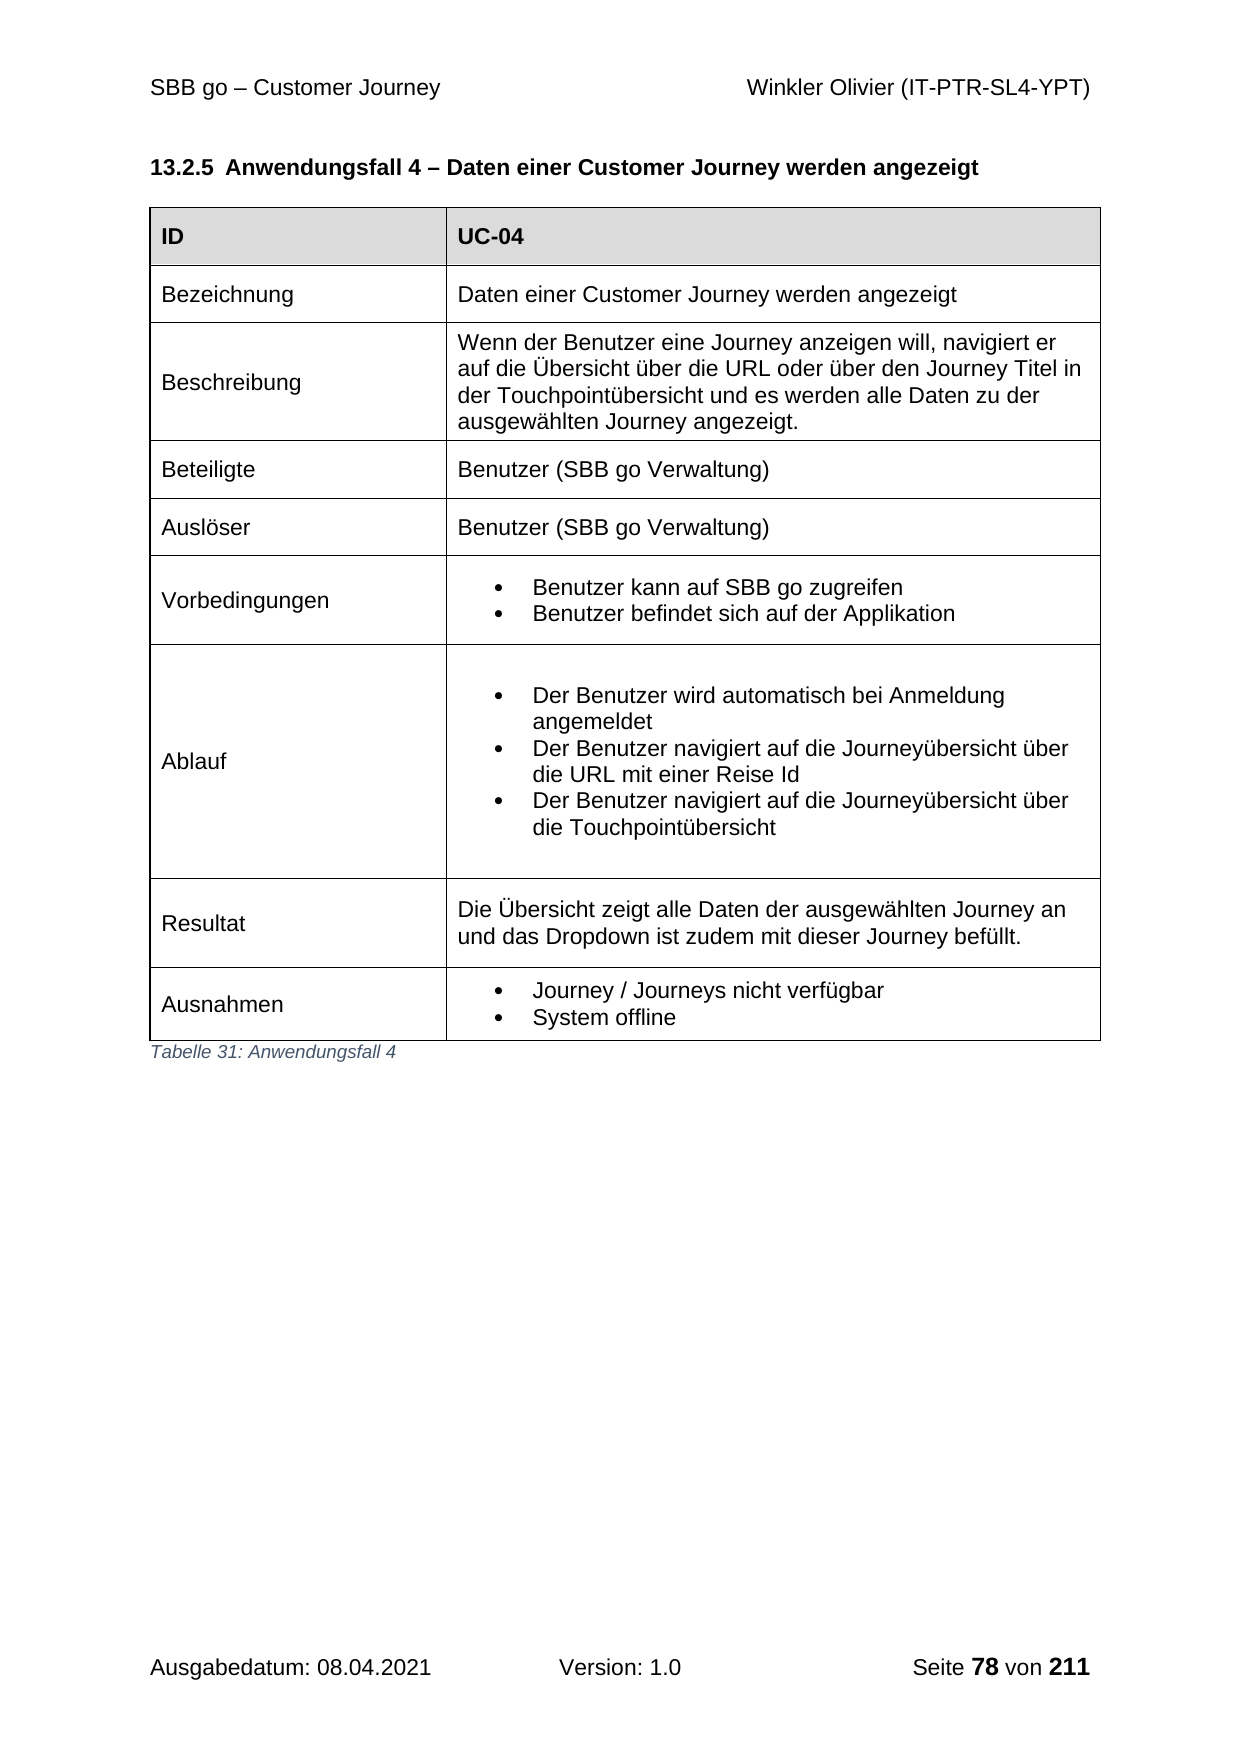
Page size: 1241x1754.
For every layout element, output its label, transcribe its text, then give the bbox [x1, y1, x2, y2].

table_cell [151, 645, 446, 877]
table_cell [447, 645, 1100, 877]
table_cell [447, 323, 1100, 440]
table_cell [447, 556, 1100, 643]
subtitle Anwendungsfall 4 – Daten einer Customer Journey werden angezeigt [150, 154, 1090, 181]
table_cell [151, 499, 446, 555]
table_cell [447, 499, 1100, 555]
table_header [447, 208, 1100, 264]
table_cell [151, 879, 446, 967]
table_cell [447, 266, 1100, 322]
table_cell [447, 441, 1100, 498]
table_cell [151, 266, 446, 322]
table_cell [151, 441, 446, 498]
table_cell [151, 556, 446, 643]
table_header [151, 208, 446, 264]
text Tabelle 31: Anwendungsfall 4 [150, 1041, 1090, 1062]
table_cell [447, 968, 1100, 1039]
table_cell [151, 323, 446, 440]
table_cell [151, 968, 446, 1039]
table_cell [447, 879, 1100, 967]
